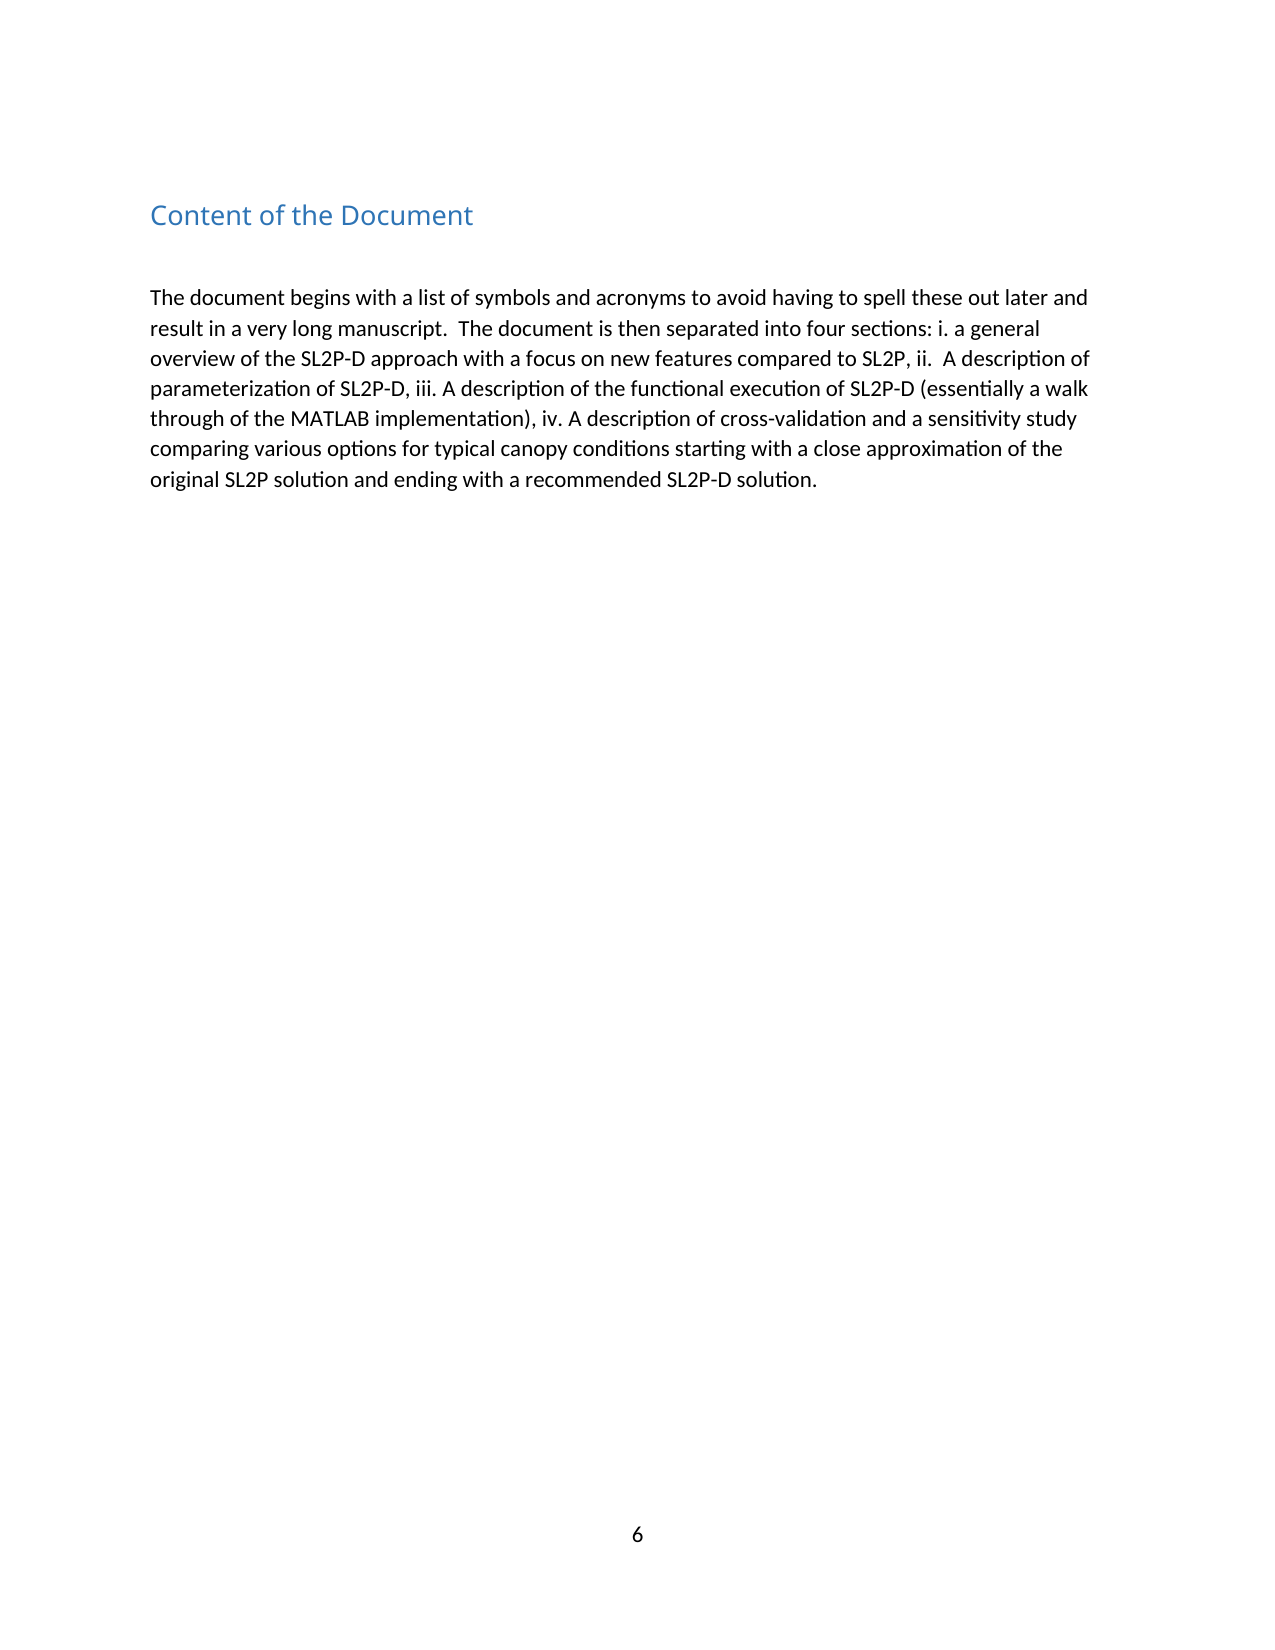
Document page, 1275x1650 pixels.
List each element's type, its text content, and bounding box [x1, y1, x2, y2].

text The document begins with a list of symbols and acronyms to avoid having to spell these out later and result in a very long manuscript. The document is then separated into four sections: i. a general overview of the SL2P-D approach with a focus on new features compared to SL2P, ii. A description of parameterization of SL2P-D, iii. A description of the functional execution of SL2P-D (essentially a walk through of the MATLAB implementation), iv. A description of cross-validation and a sensitivity study comparing various options for typical canopy conditions starting with a close approximation of the original SL2P solution and ending with a recommended SL2P-D solution. [150, 283, 1125, 493]
subtitle Content of the Document [150, 197, 1125, 234]
